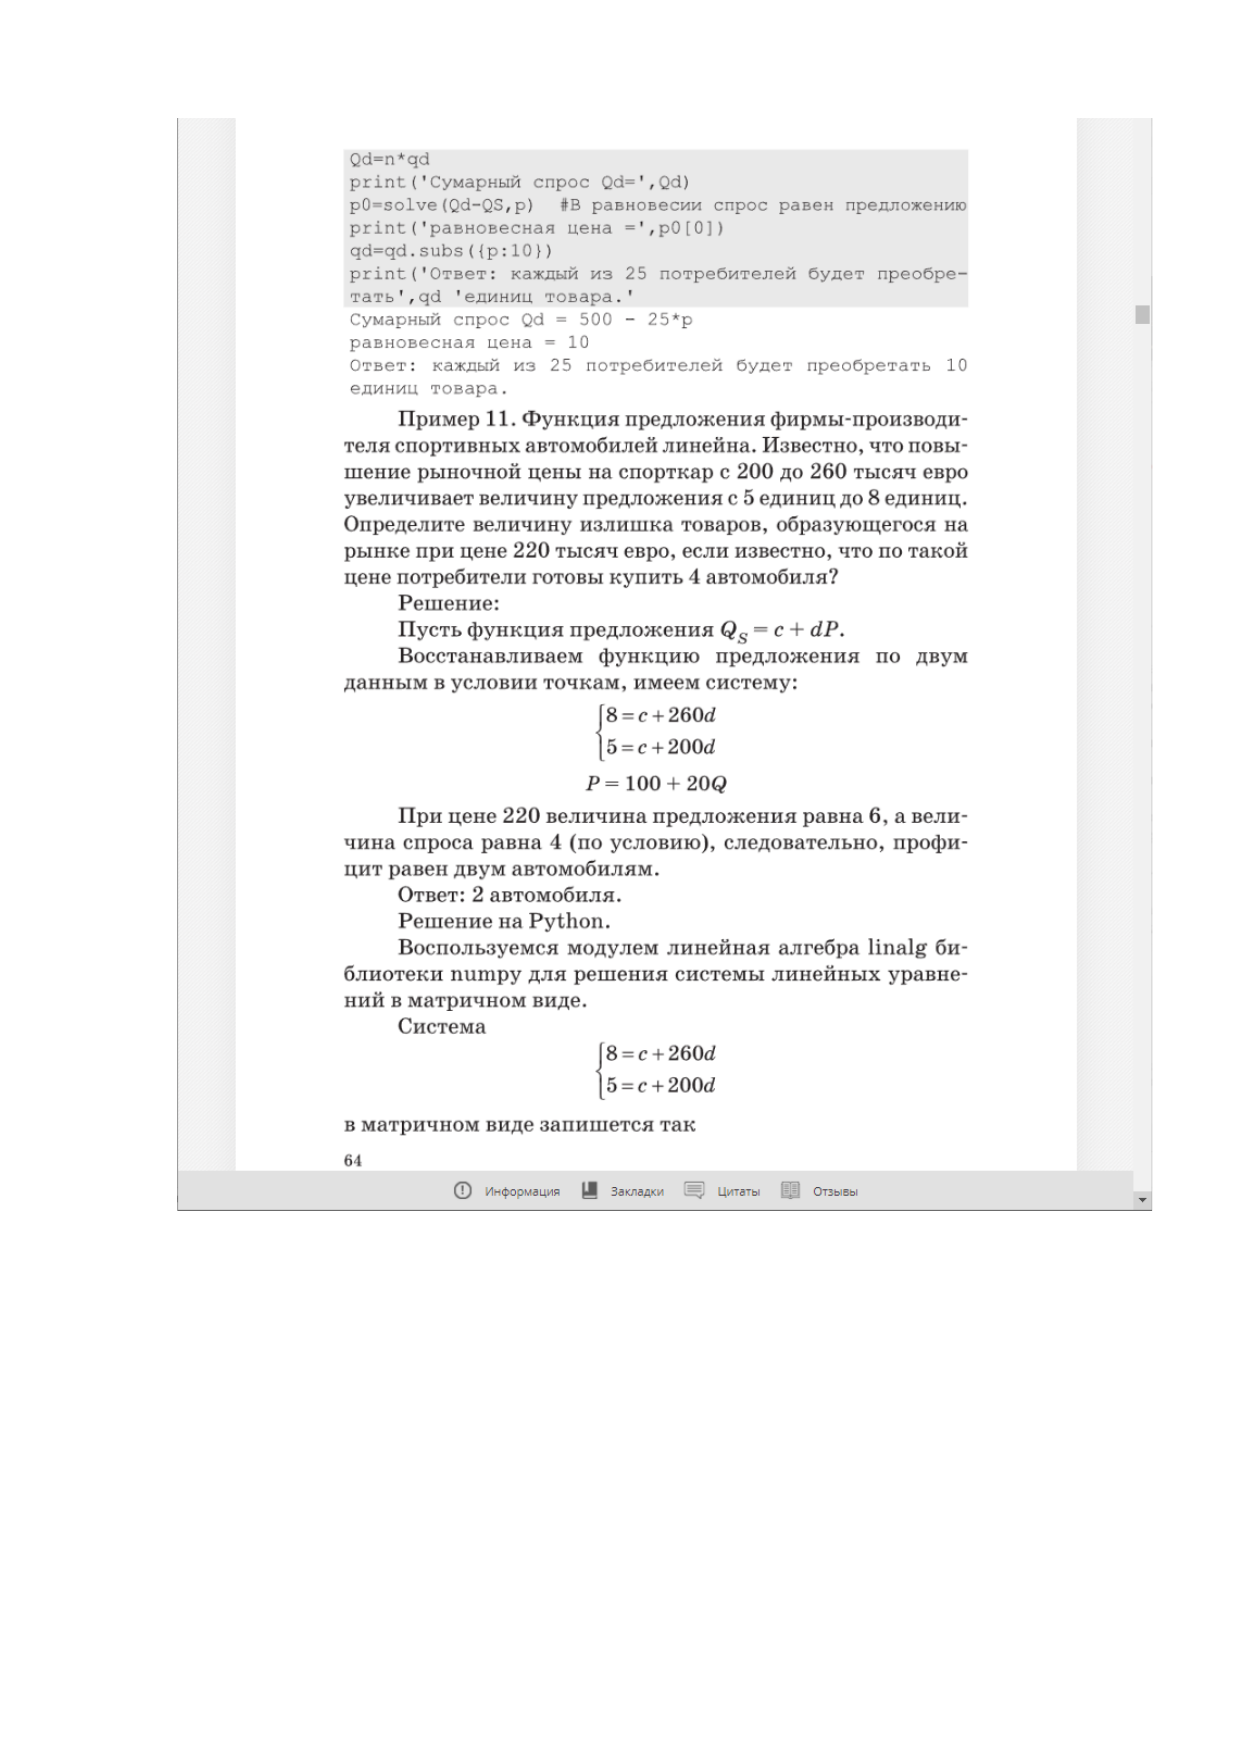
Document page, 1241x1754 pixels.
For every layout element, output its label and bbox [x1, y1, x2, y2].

picture [177, 118, 1153, 1211]
